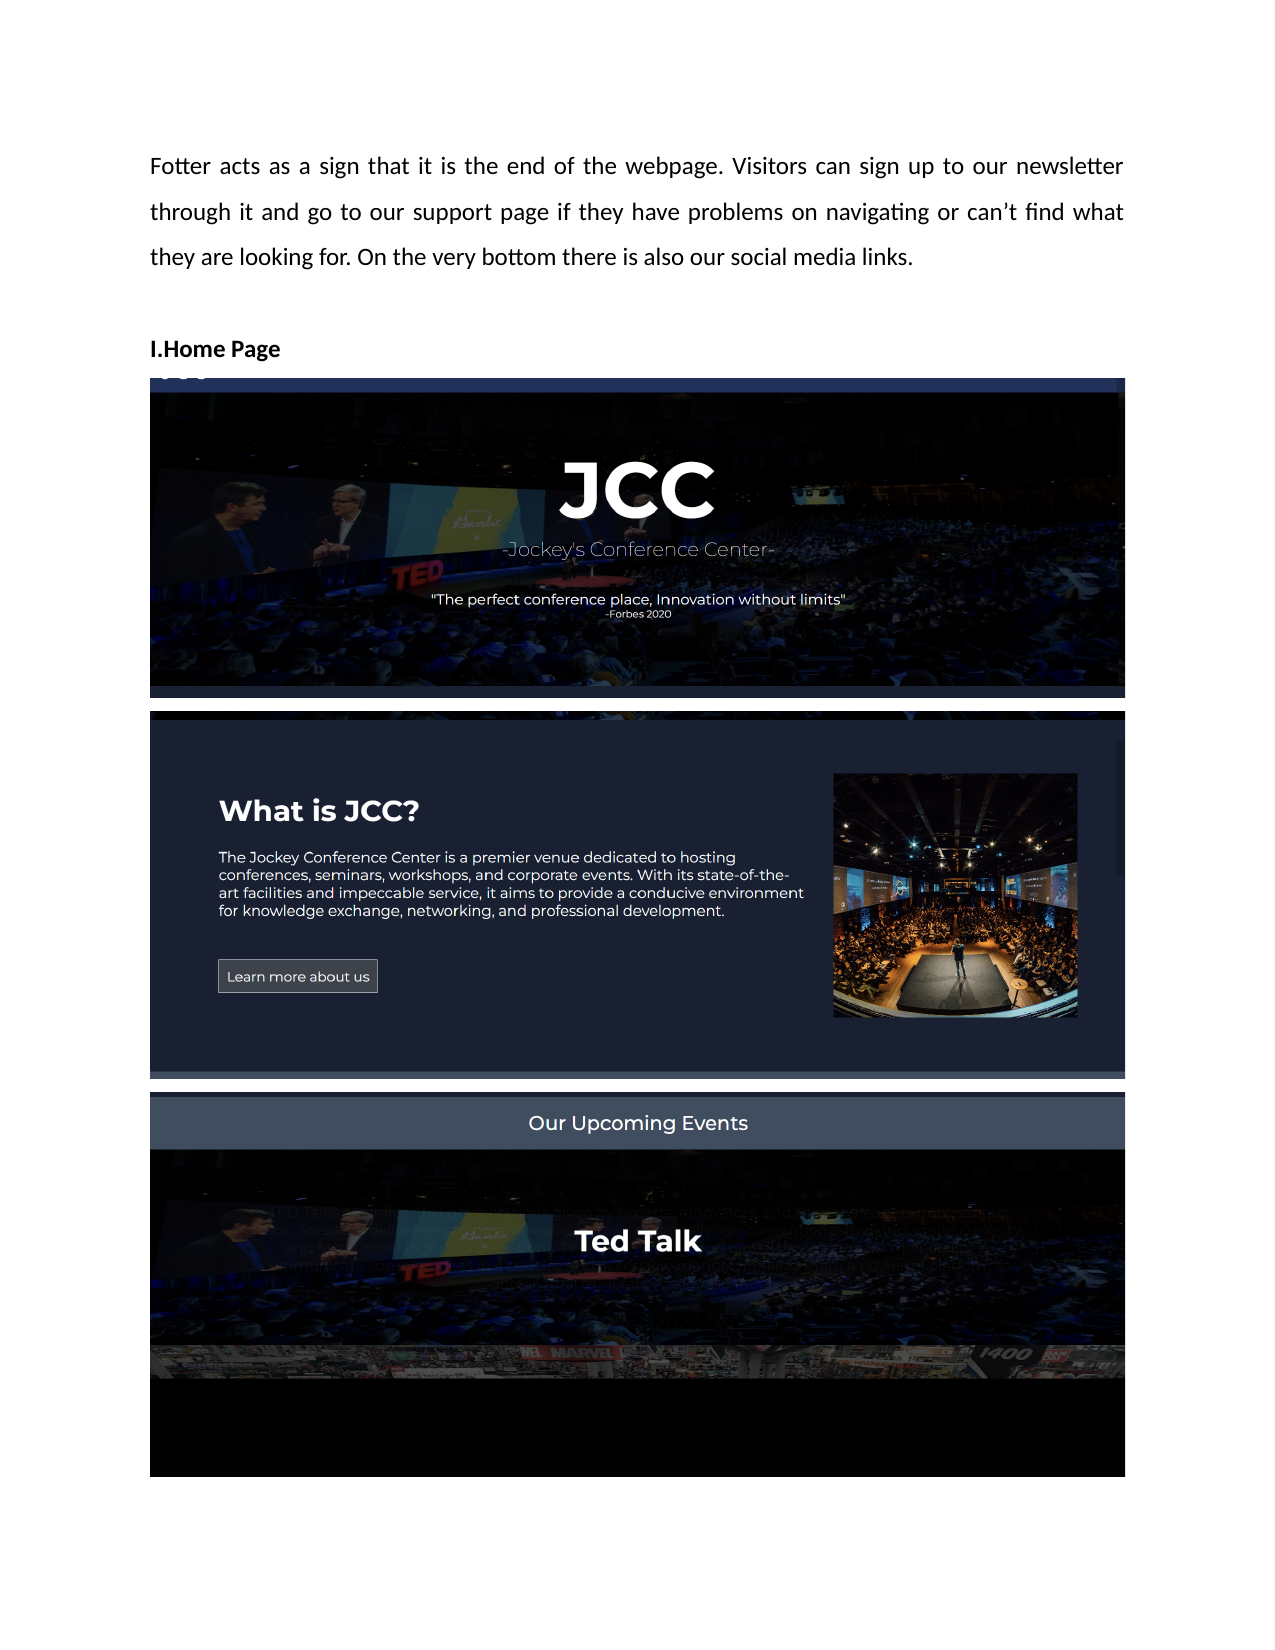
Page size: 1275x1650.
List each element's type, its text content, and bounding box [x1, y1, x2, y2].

text I.Home Page [150, 333, 1125, 363]
picture [150, 711, 1125, 1079]
picture [150, 1092, 1125, 1477]
text Fotter acts as a sign that it is the end of the webpage. Visitors can sign up to our newsletter through it and go to our support page if they have problems on navigating or can’t find what they are looking for. On the very bottom there is also our social media links. [150, 150, 1125, 272]
picture [150, 378, 1125, 698]
